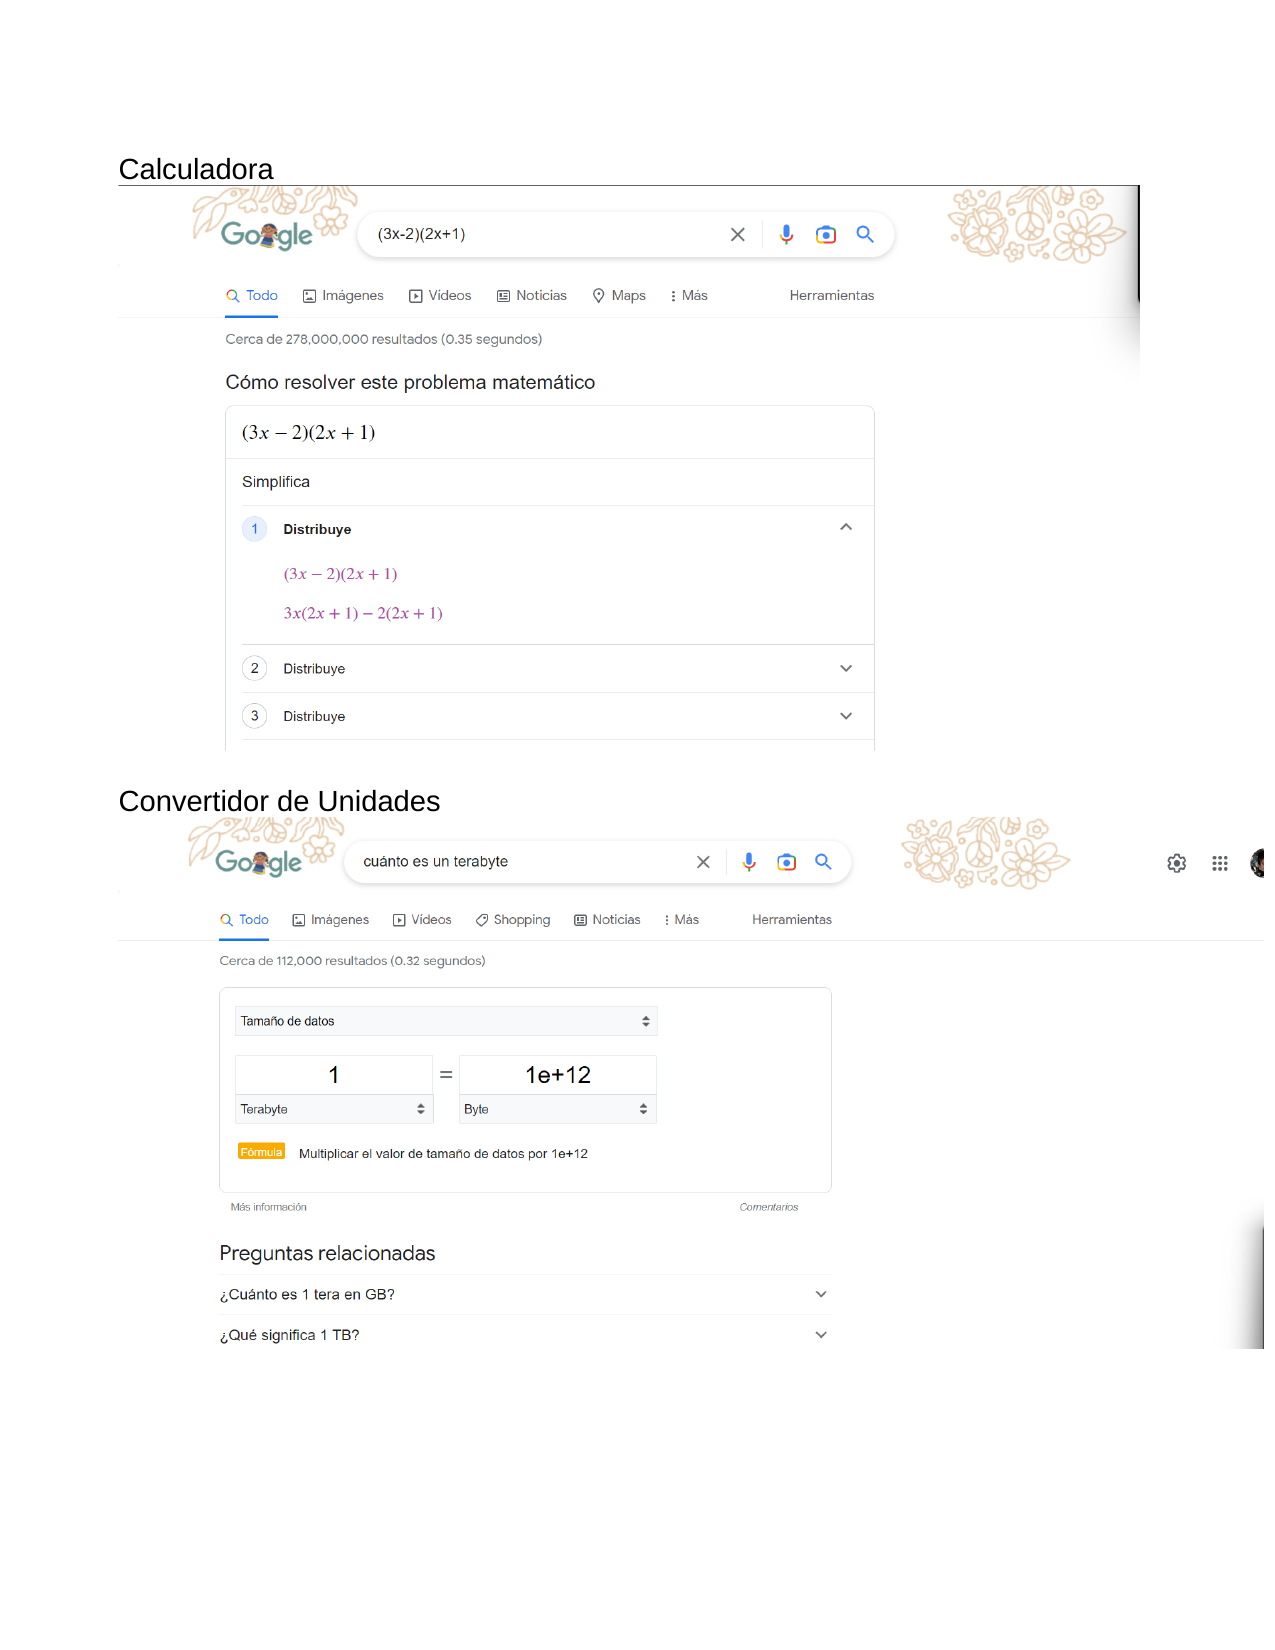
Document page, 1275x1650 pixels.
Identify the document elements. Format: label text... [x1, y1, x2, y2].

picture [118, 817, 1264, 1349]
text Convertidor de Unidades [118, 784, 1157, 817]
picture [118, 185, 1140, 751]
text Calculadora [118, 152, 1157, 185]
